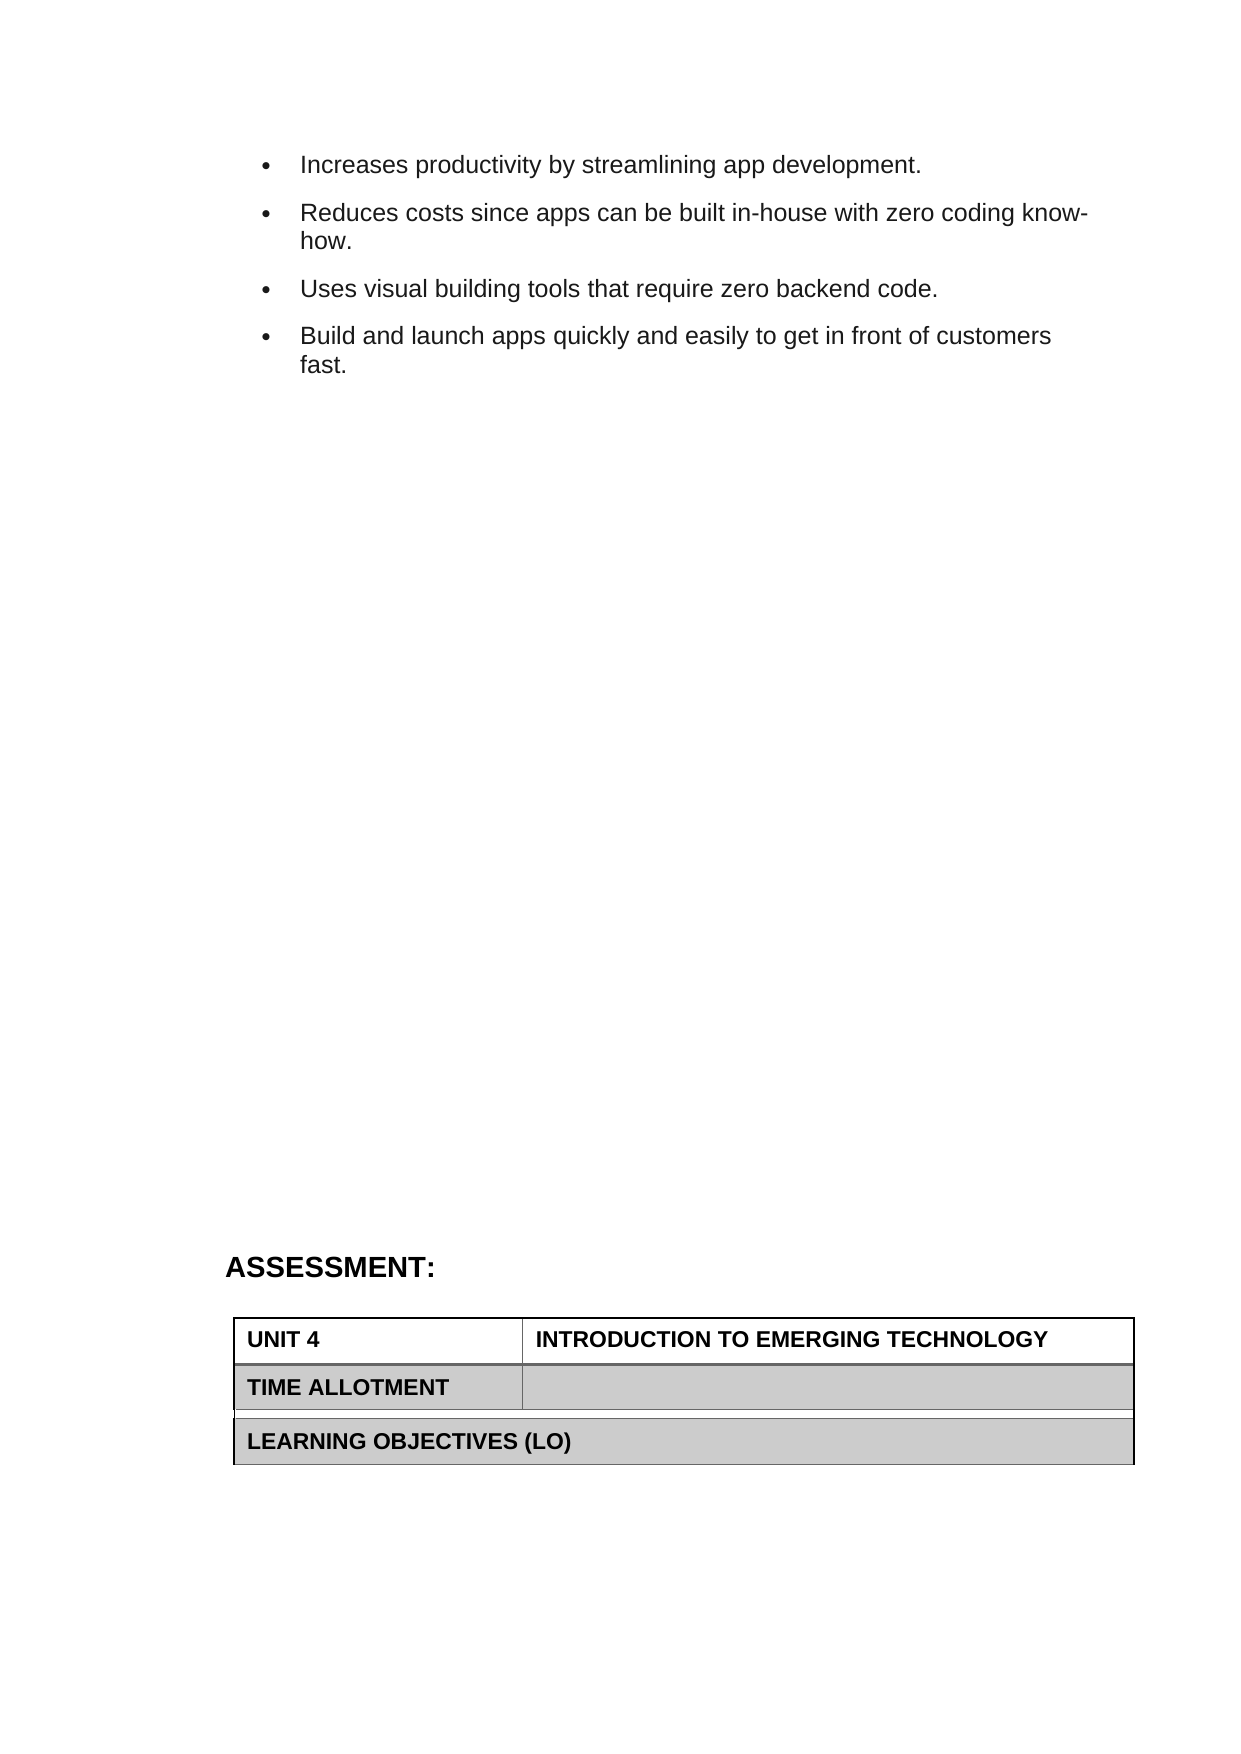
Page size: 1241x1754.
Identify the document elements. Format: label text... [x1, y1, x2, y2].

list Build and launch apps quickly and easily to get in front of customers fast. [262, 321, 1090, 379]
table_cell TIME ALLOTMENT [235, 1366, 522, 1409]
table_header UNIT 4 [235, 1319, 522, 1363]
table_header INTRODUCTION TO EMERGING TECHNOLOGY [523, 1319, 1133, 1363]
table_cell [235, 1410, 1133, 1418]
table_cell LEARNING OBJECTIVES (LO) [235, 1419, 1133, 1464]
table_cell [523, 1366, 1133, 1409]
list Uses visual building tools that require zero backend code. [262, 274, 1090, 302]
list Increases productivity by streamlining app development. [262, 150, 1090, 179]
list Reduces costs since apps can be built in-house with zero coding know-how. [262, 197, 1090, 255]
text ASSESSMENT: [225, 1250, 1090, 1284]
